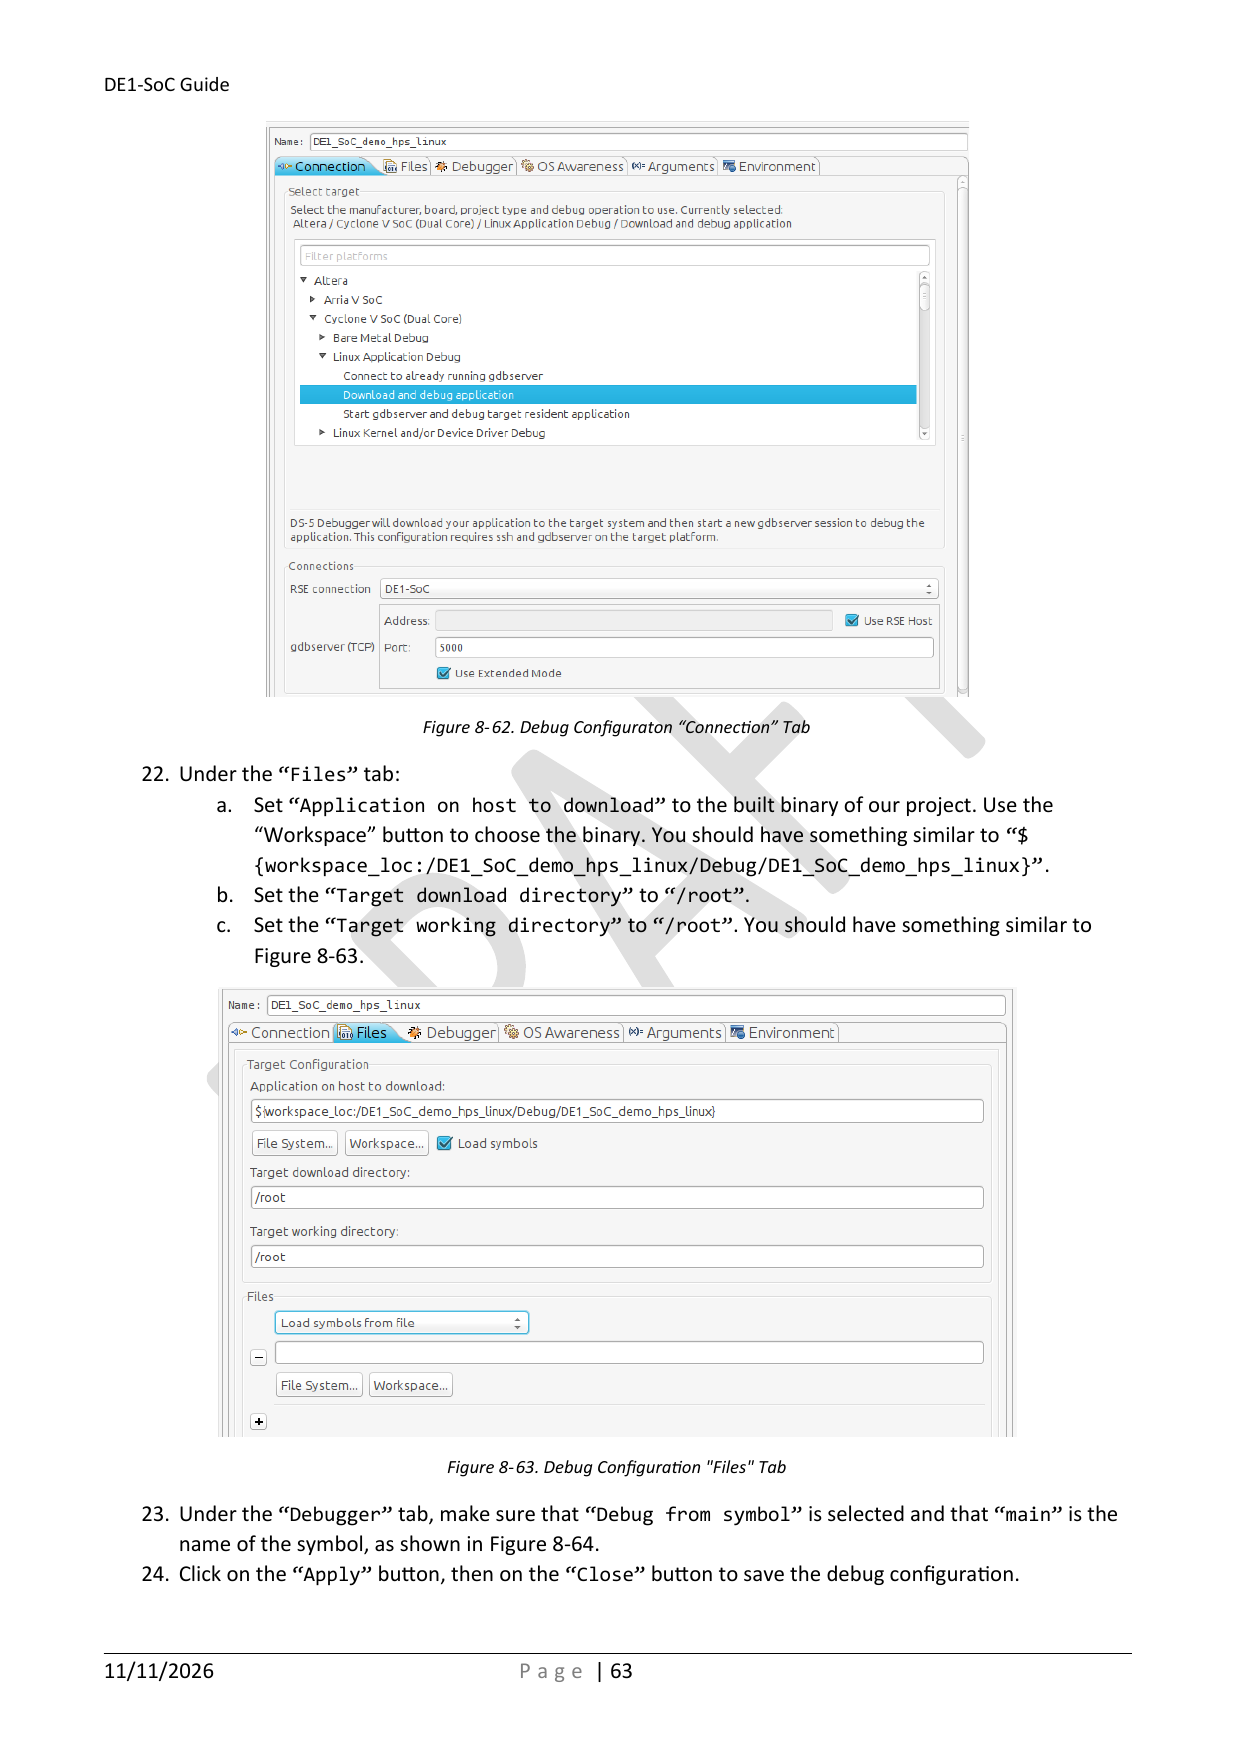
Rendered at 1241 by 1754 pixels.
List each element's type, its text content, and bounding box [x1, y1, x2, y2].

list Under the “Files” tab: [141, 759, 1132, 787]
list Click on the “Apply” button, then on the “Close” button to save the debug configuration. [141, 1559, 1132, 1587]
picture [266, 121, 970, 697]
picture [218, 987, 1017, 1437]
list Set “Application on host to download” to the built binary of our project. Use the “Workspace” button to choose the binary. You should have something similar to “${workspace_loc:/DE1_SoC_demo_hps_linux/Debug/DE1_SoC_demo_hps_linux}”. [216, 790, 1132, 878]
list Set the “Target download directory” to “/root”. [216, 880, 1132, 908]
